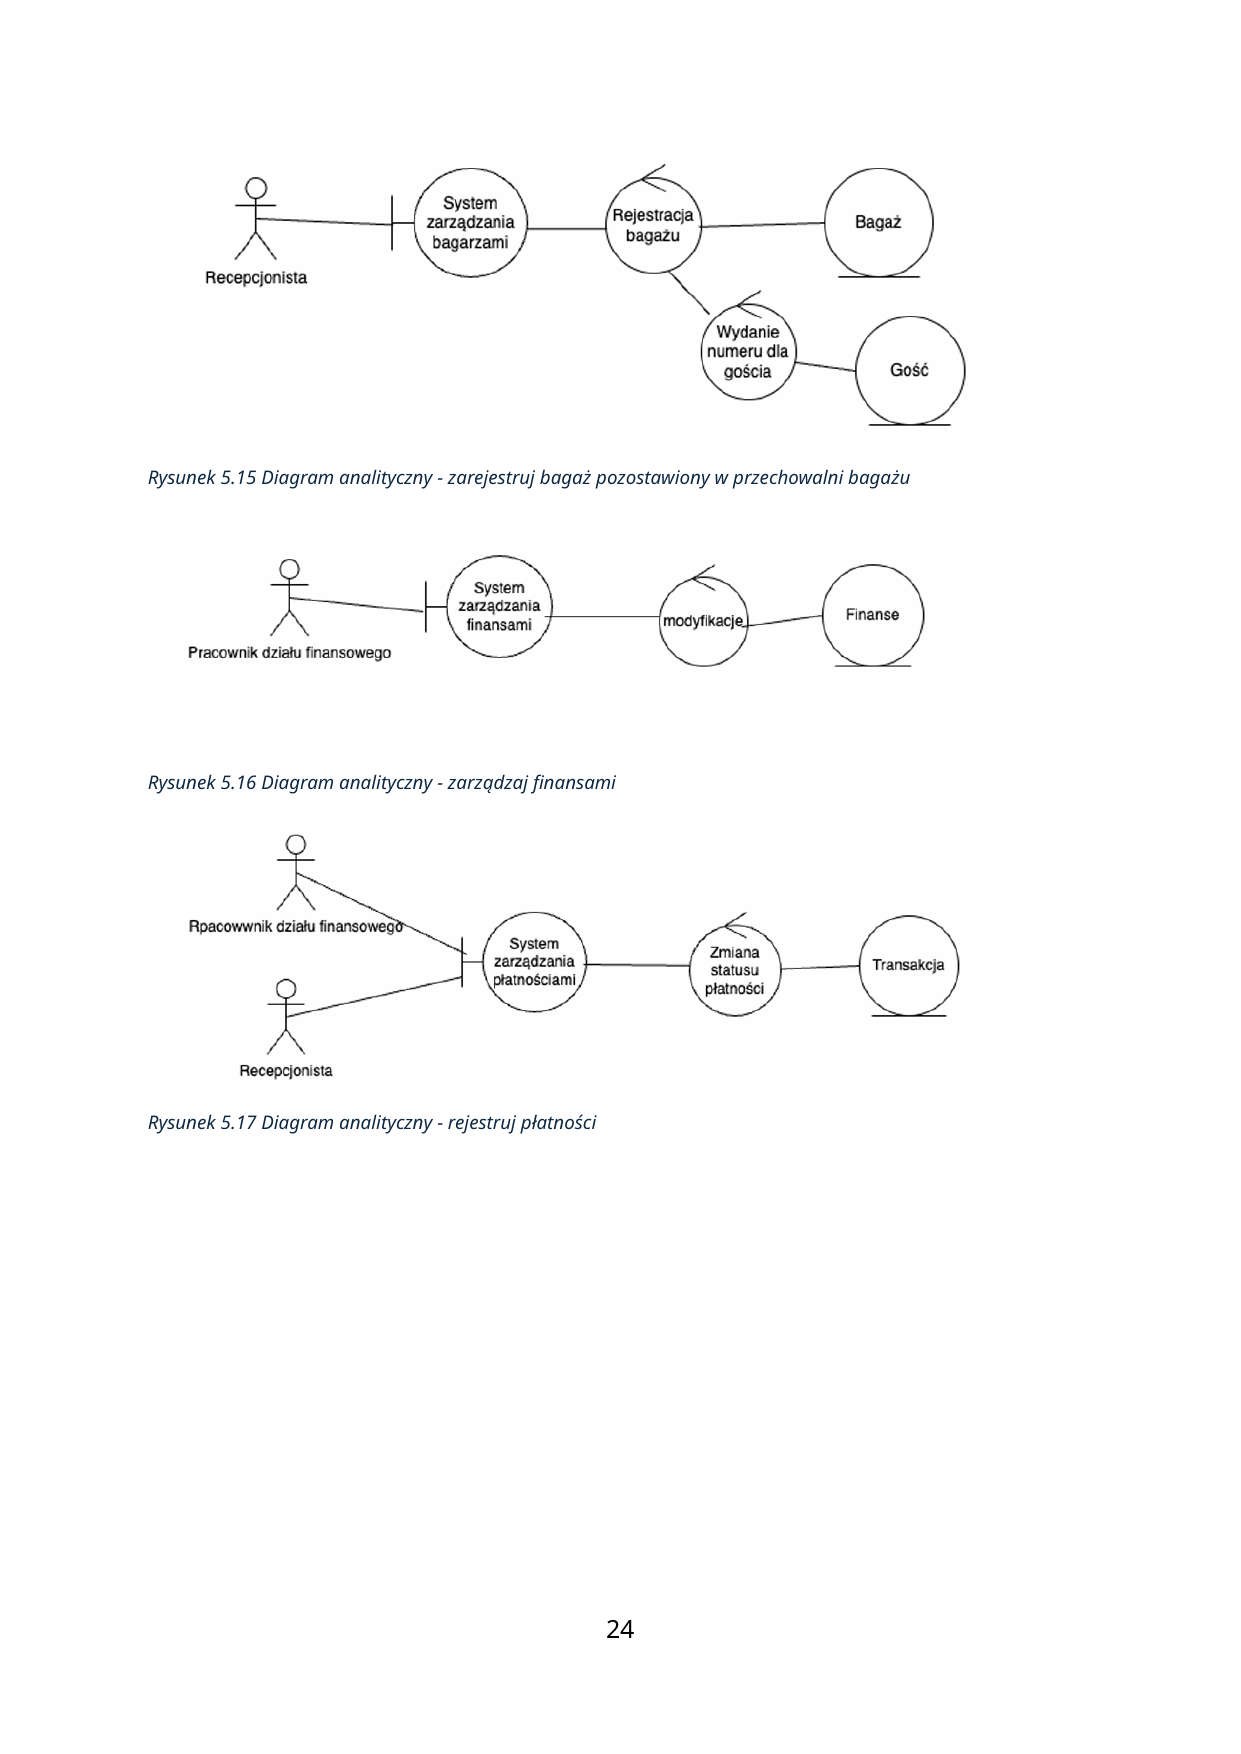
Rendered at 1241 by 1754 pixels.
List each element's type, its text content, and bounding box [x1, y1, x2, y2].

picture [147, 147, 1093, 443]
picture [147, 815, 1093, 1088]
picture [147, 511, 1093, 748]
